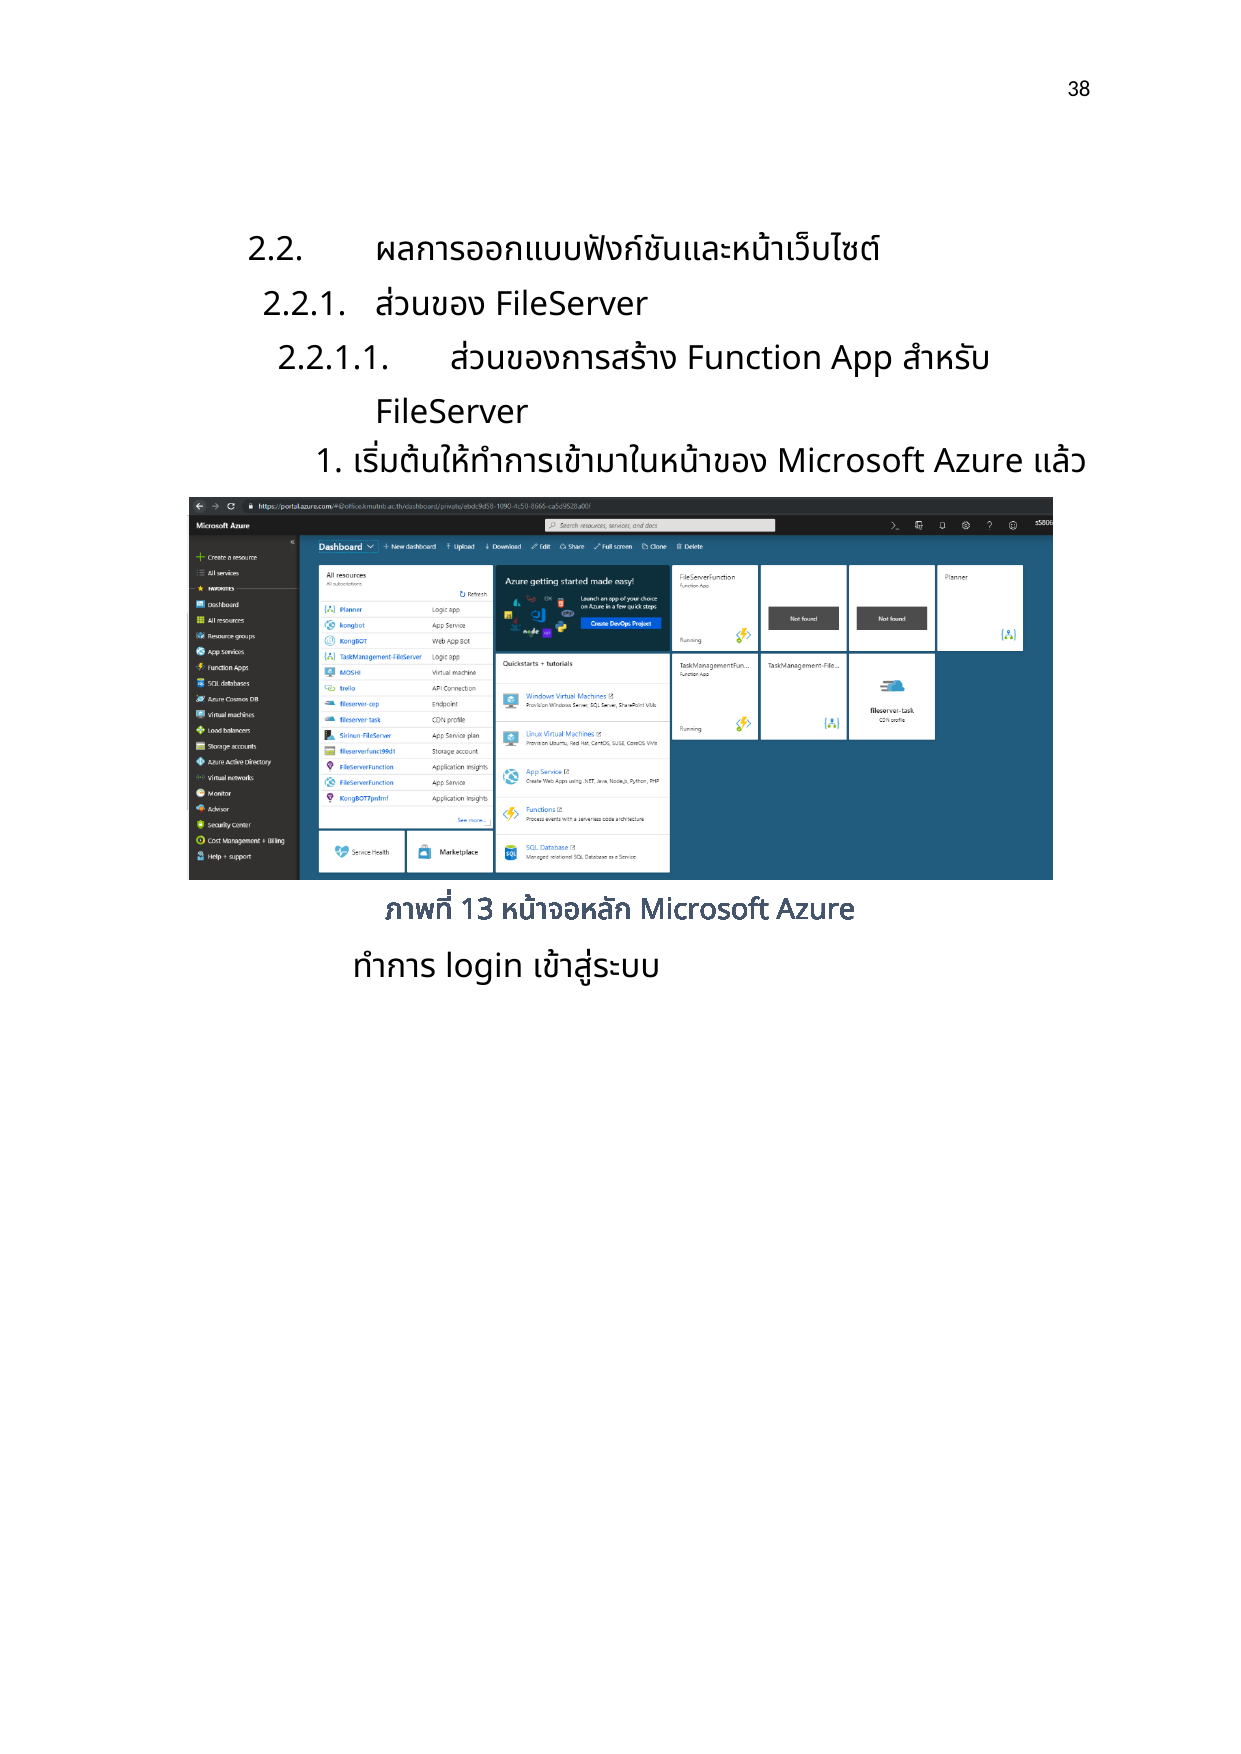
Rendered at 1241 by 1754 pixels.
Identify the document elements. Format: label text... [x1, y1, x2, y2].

list ส่วนของการสร้าง Function App สำหรับ FileServer [277, 334, 1090, 434]
picture [187, 497, 1053, 880]
list ผลการออกแบบฟังก์ชันและหน้าเว็บไซต์ [247, 225, 1090, 276]
list ส่วนของ FileServer [262, 279, 1090, 330]
